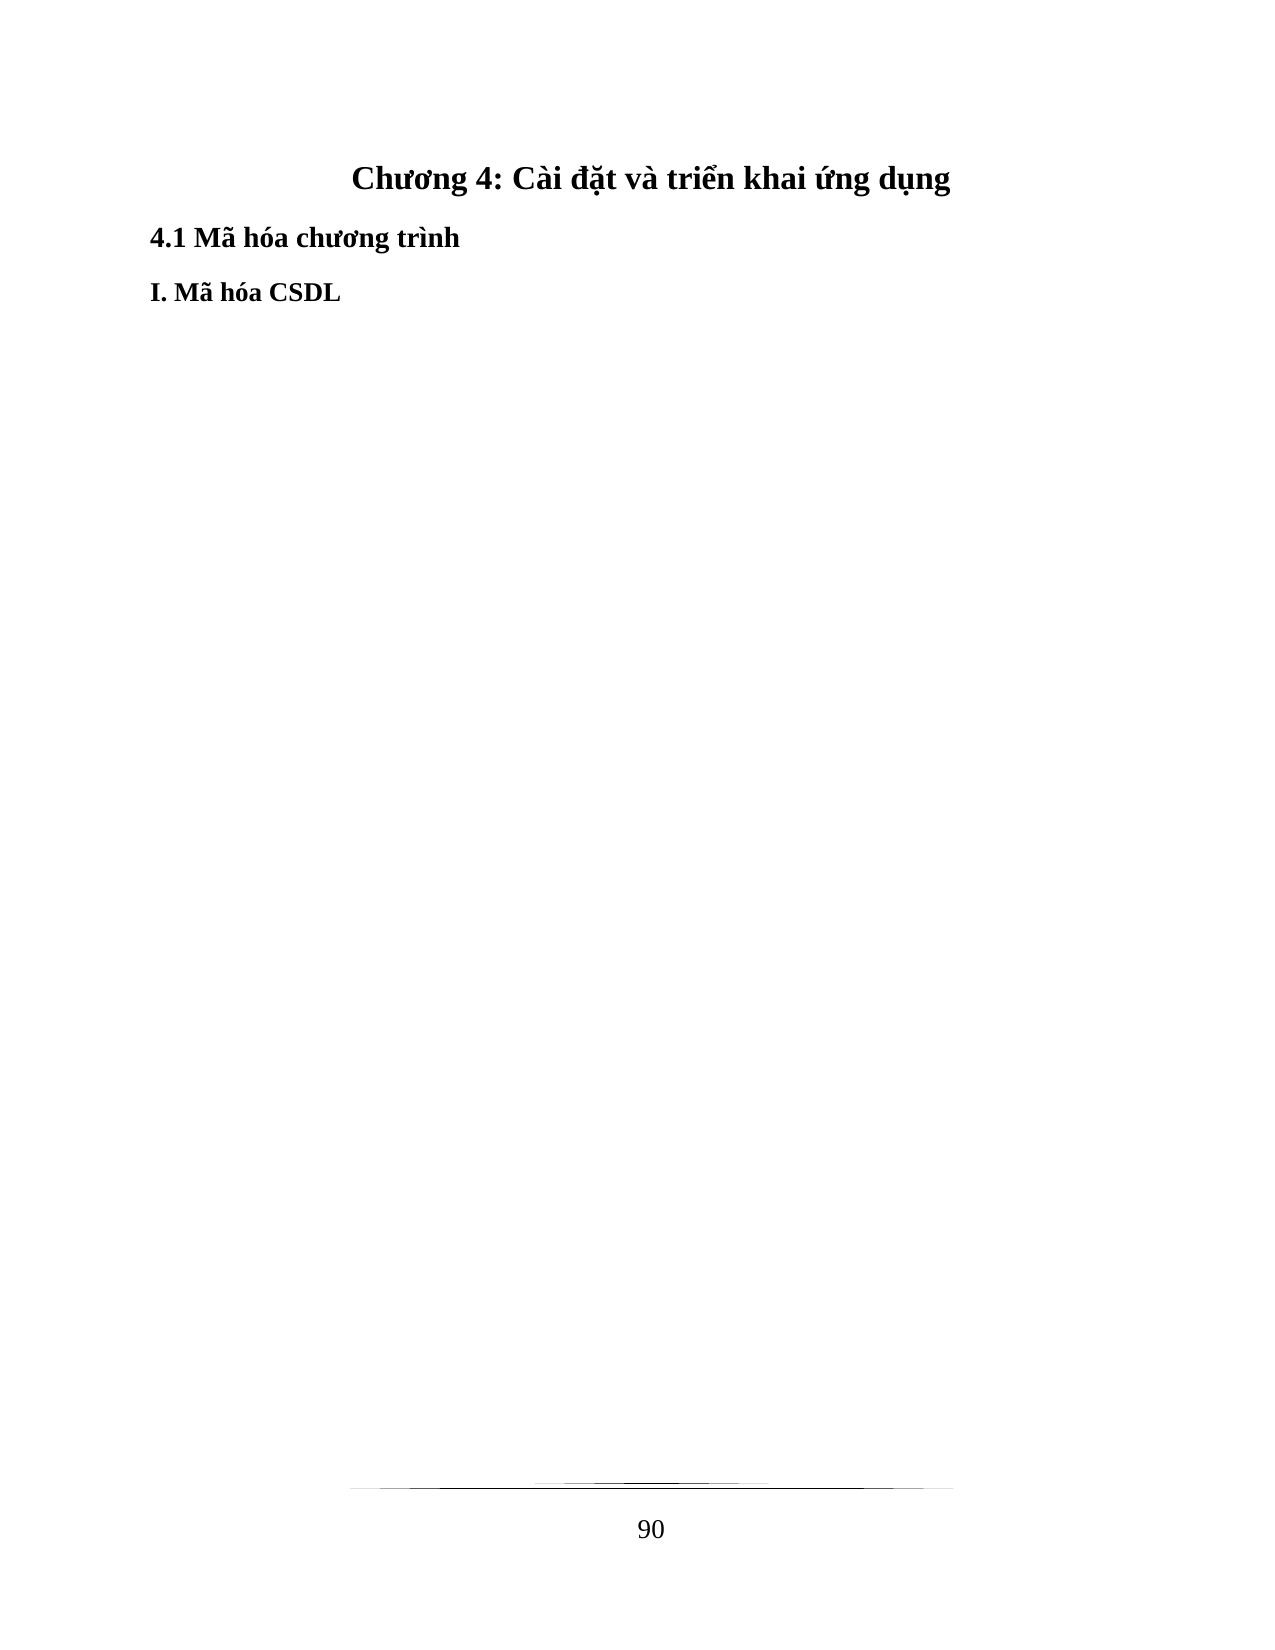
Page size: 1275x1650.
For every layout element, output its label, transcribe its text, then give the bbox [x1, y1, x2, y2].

subtitle Chương 4: Cài đặt và triển khai ứng dụng [150, 158, 1152, 196]
text I. Mã hóa CSDL [150, 276, 1152, 307]
subtitle 4.1 Mã hóa chương trình [150, 220, 1152, 254]
